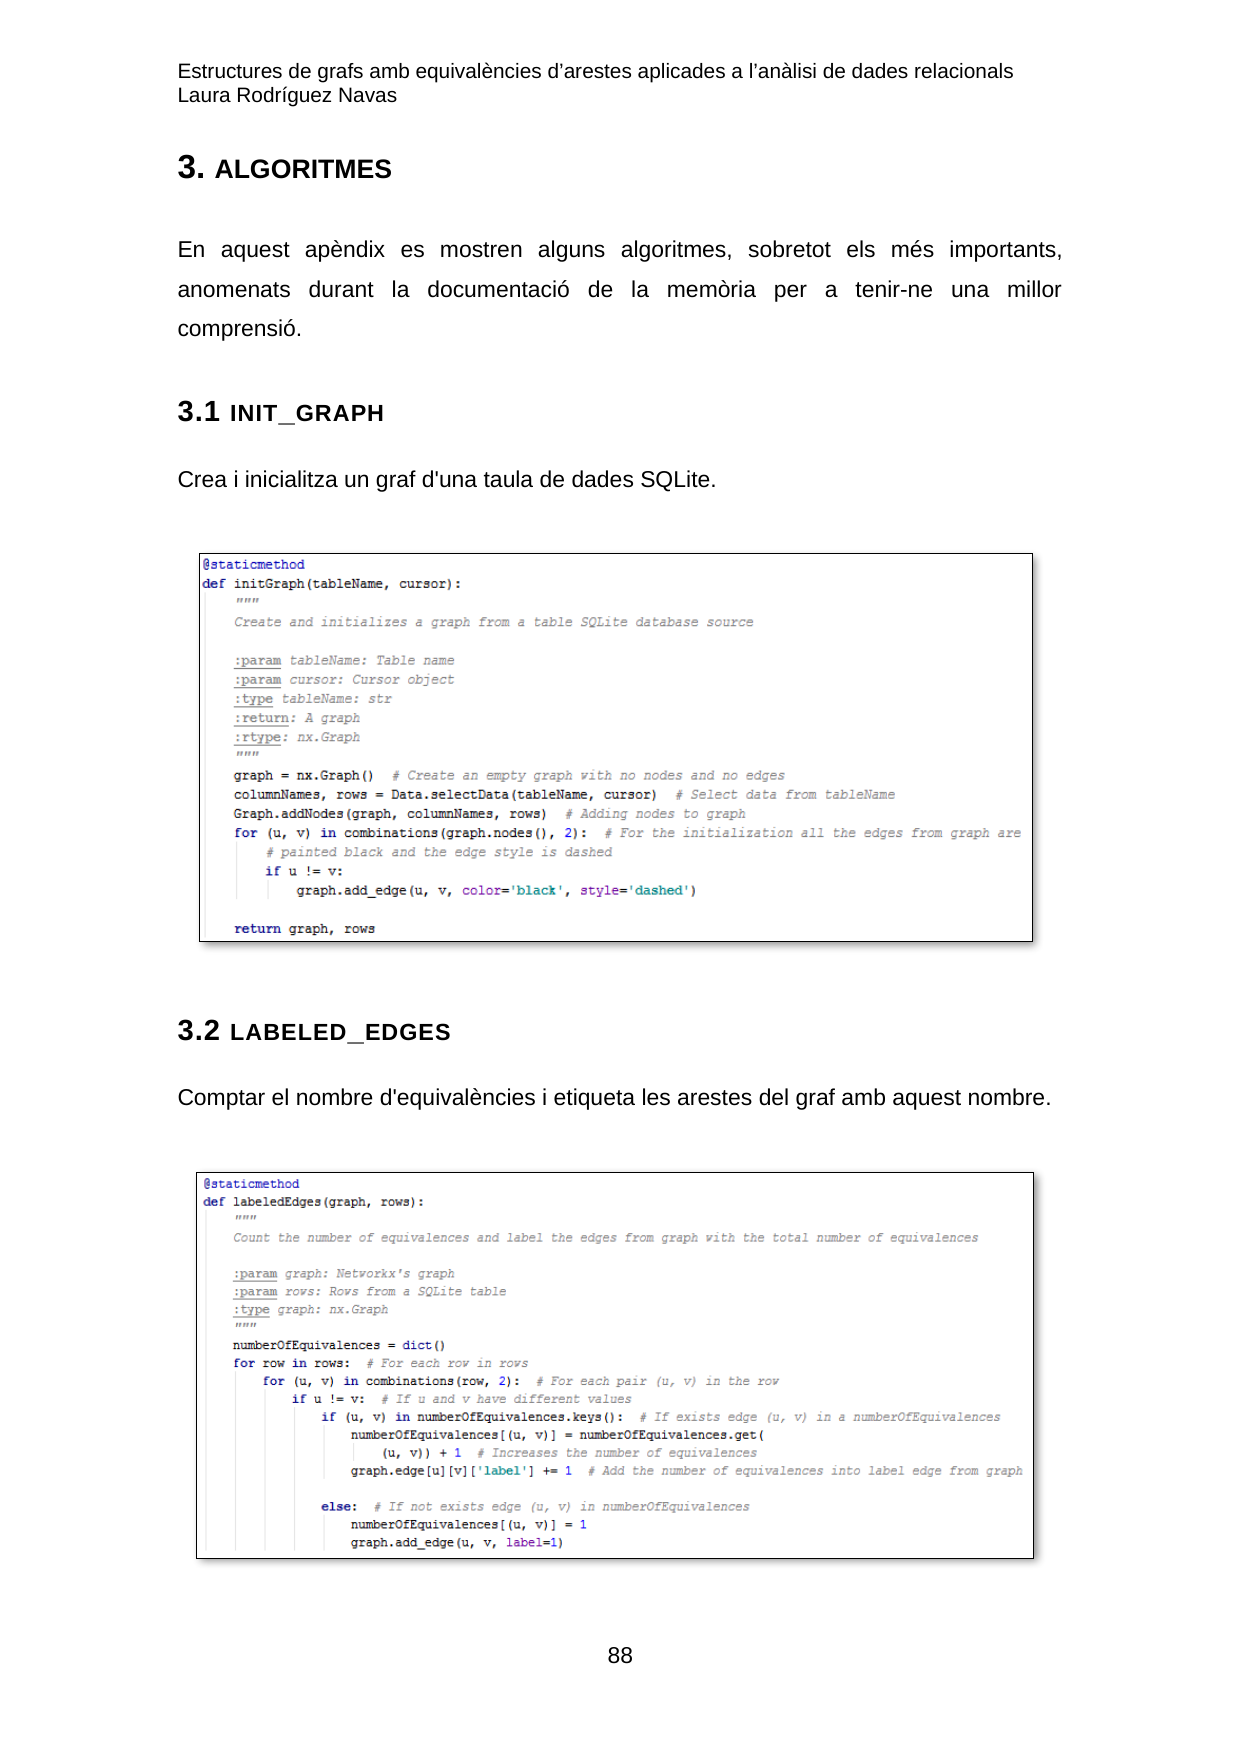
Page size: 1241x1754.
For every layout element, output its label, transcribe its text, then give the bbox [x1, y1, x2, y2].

text En aquest apèndix es mostren alguns algoritmes, sobretot els més importants, anomenats durant la documentació de la memòria per a tenir-ne una millor comprensió. [177, 236, 1063, 342]
title algoritmes [177, 148, 1063, 186]
text Crea i inicialitza un graf d'una taula de dades SQLite. [177, 466, 1063, 492]
picture [197, 1173, 1033, 1558]
text Comptar el nombre d'equivalències i etiqueta les arestes del graf amb aquest nombre. [177, 1084, 1063, 1110]
subtitle init_graph [177, 394, 1063, 428]
subtitle labeled_edges [177, 1013, 1063, 1046]
picture [200, 554, 1032, 941]
